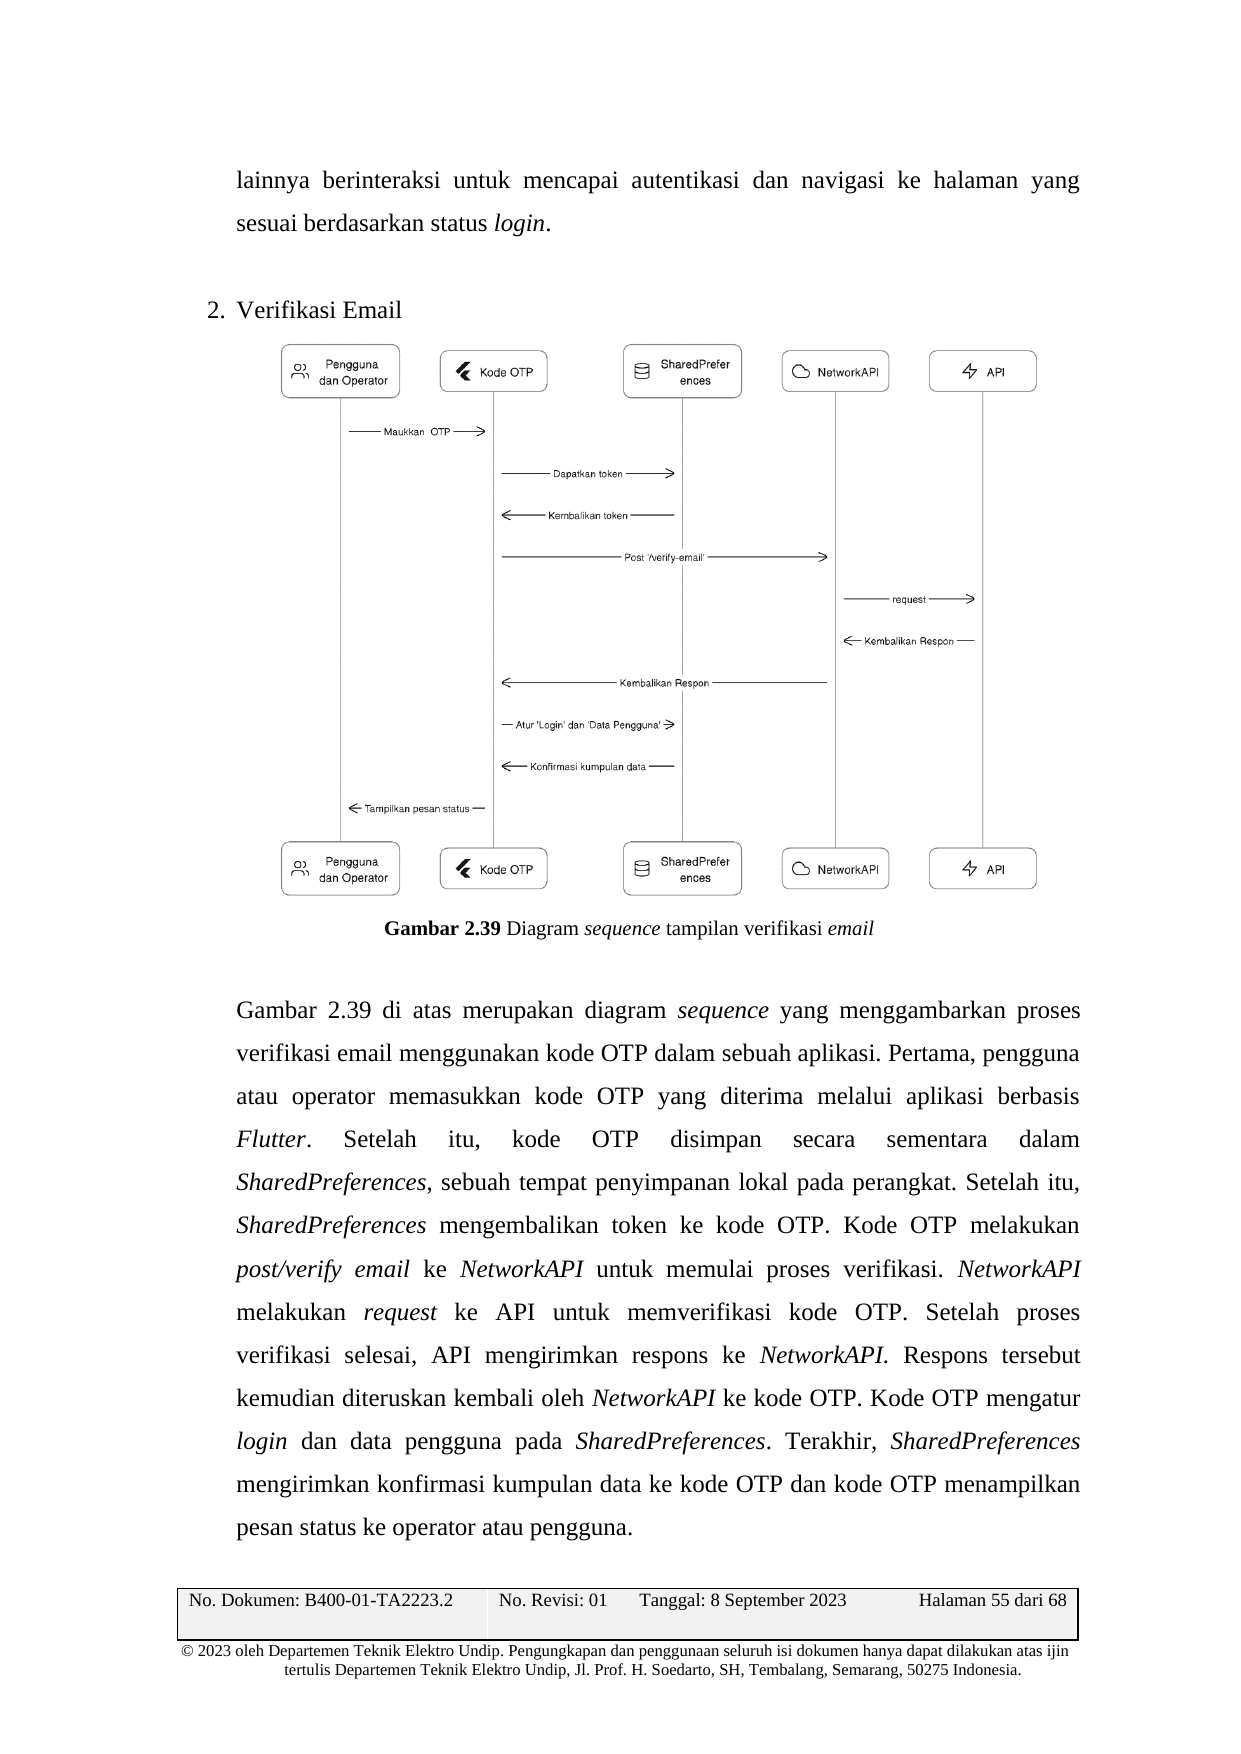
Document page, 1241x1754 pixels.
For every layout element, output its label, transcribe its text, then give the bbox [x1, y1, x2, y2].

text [236, 165, 1081, 237]
list Verifikasi Email [207, 295, 1081, 323]
picture [274, 337, 1043, 902]
text Gambar 2.39 di atas merupakan diagram sequence yang menggambarkan proses verifikasi email menggunakan kode OTP dalam sebuah aplikasi. Pertama, pengguna atau operator memasukkan kode OTP yang diterima melalui aplikasi berbasis Flutter. Setelah itu, kode OTP disimpan secara sementara dalam SharedPreferences, sebuah tempat penyimpanan lokal pada perangkat. Setelah itu, SharedPreferences mengembalikan token ke kode OTP. Kode OTP melakukan post/verify email ke NetworkAPI untuk memulai proses verifikasi. NetworkAPI melakukan request ke API untuk memverifikasi kode OTP. Setelah proses verifikasi selesai, API mengirimkan respons ke NetworkAPI. Respons tersebut kemudian diteruskan kembali oleh NetworkAPI ke kode OTP. Kode OTP mengatur login dan data pengguna pada SharedPreferences. Terakhir, SharedPreferences mengirimkan konfirmasi kumpulan data ke kode OTP dan kode OTP menampilkan pesan status ke operator atau pengguna. [236, 995, 1081, 1541]
text Gambar 2.39 Diagram sequence tampilan verifikasi email [177, 916, 1081, 940]
